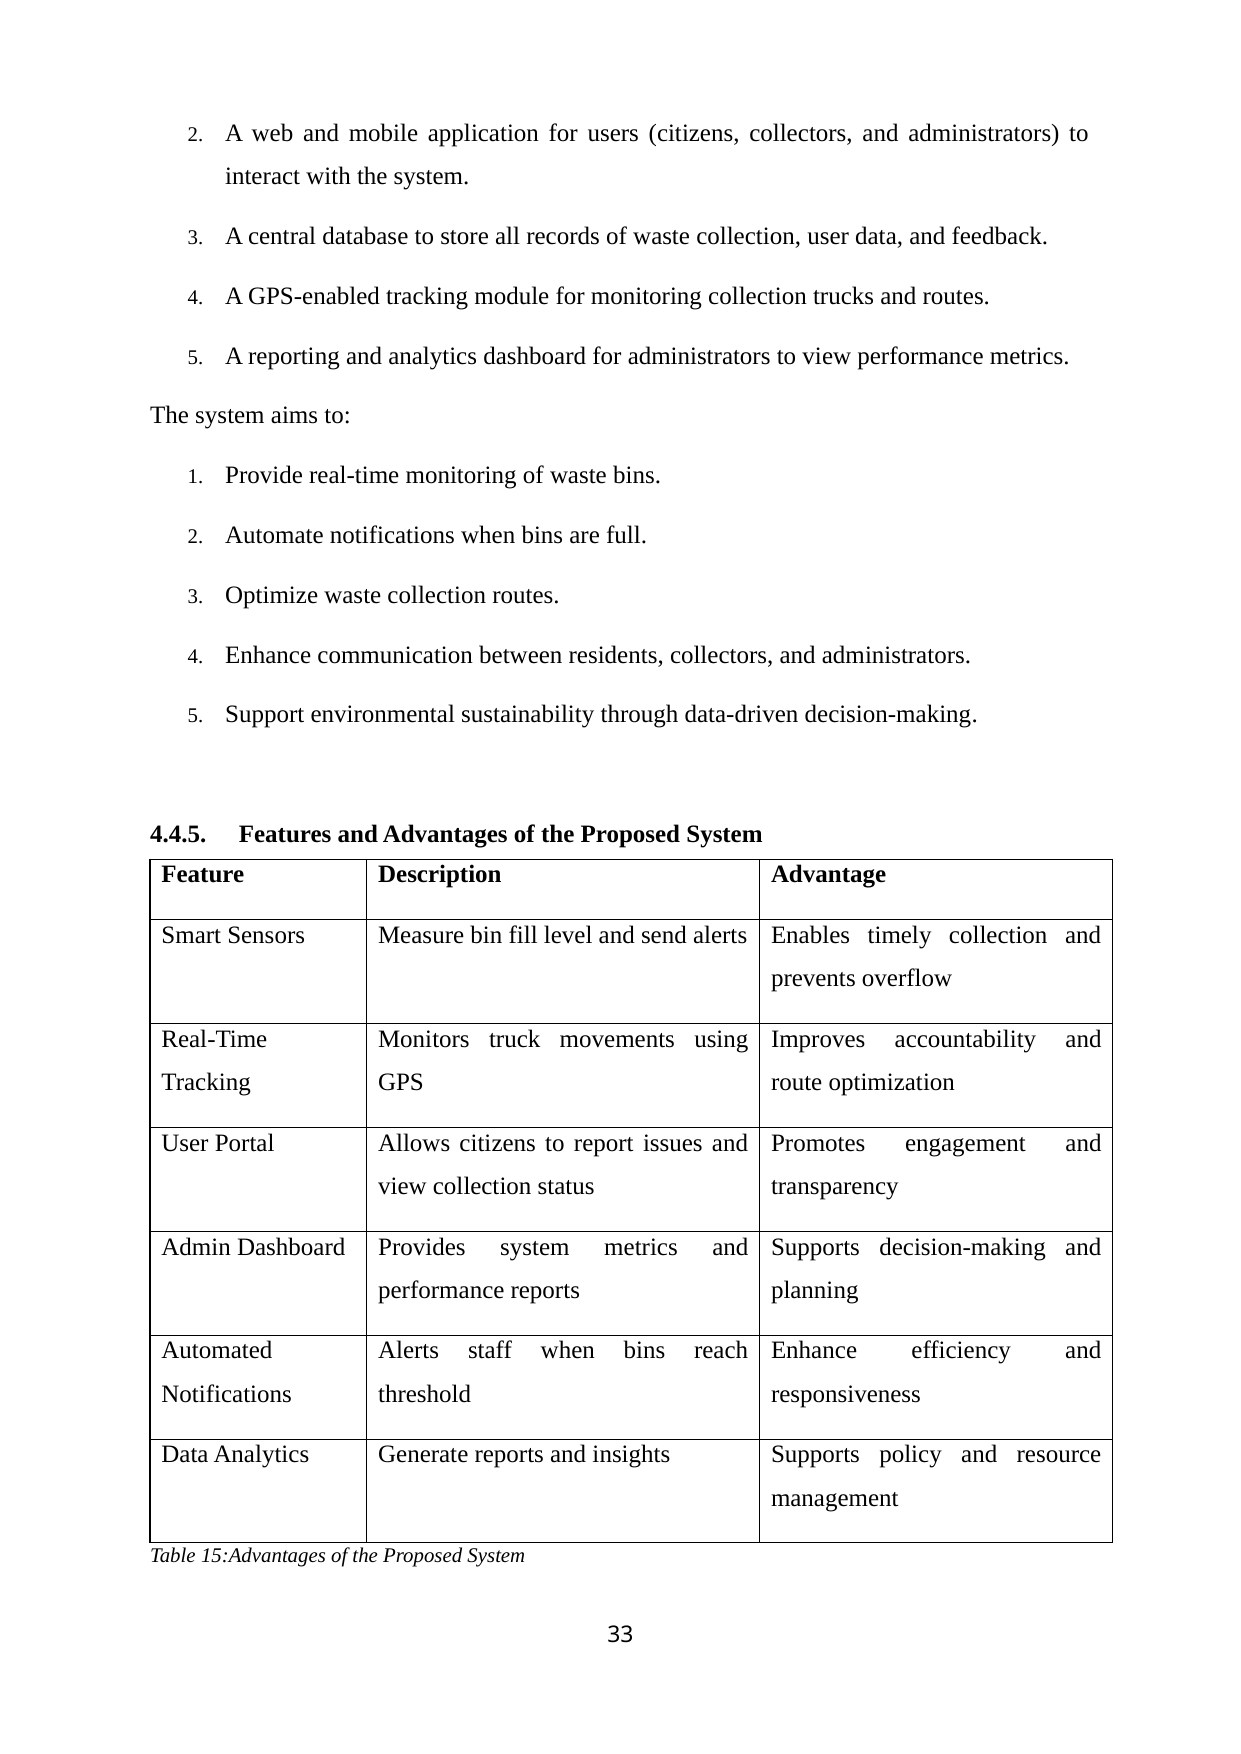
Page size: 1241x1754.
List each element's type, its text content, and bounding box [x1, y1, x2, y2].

text Table 15:Advantages of the Proposed System [150, 1543, 1090, 1567]
list Optimize waste collection routes. [187, 580, 1090, 609]
table_cell Admin Dashboard [151, 1232, 366, 1334]
table_cell Provides system metrics and performance reports [367, 1232, 759, 1334]
list A GPS-enabled tracking module for monitoring collection trucks and routes. [187, 281, 1090, 310]
table_cell Allows citizens to report issues and view collection status [367, 1128, 759, 1231]
table_cell Enables timely collection and prevents overflow [760, 920, 1112, 1023]
table_cell Smart Sensors [151, 920, 366, 1023]
text The system aims to: [150, 401, 1090, 429]
list A web and mobile application for users (citizens, collectors, and administrators) to interact with the system. [187, 118, 1090, 190]
list A central database to store all records of waste collection, user data, and feedback. [187, 221, 1090, 250]
table_header Feature [151, 860, 366, 919]
table_cell Improves accountability and route optimization [760, 1024, 1112, 1127]
table_cell Enhance efficiency and responsiveness [760, 1336, 1112, 1438]
table_header Description [367, 860, 759, 919]
table_cell Automated Notifications [151, 1336, 366, 1438]
table_header Advantage [760, 860, 1112, 919]
table_cell Supports decision-making and planning [760, 1232, 1112, 1334]
table_cell Generate reports and insights [367, 1440, 759, 1542]
list A reporting and analytics dashboard for administrators to view performance metrics. [187, 341, 1090, 369]
list Provide real-time monitoring of waste bins. [187, 460, 1090, 489]
list Support environmental sustainability through data-driven decision-making. [187, 699, 1090, 728]
list Enhance communication between residents, collectors, and administrators. [187, 640, 1090, 668]
table_cell Data Analytics [151, 1440, 366, 1542]
table_cell Real-Time Tracking [151, 1024, 366, 1127]
table_cell User Portal [151, 1128, 366, 1231]
table_cell Monitors truck movements using GPS [367, 1024, 759, 1127]
table_cell Measure bin fill level and send alerts [367, 920, 759, 1023]
list Automate notifications when bins are full. [187, 520, 1090, 549]
subtitle Features and Advantages of the Proposed System [150, 819, 1090, 848]
table_cell Promotes engagement and transparency [760, 1128, 1112, 1231]
table_cell Alerts staff when bins reach threshold [367, 1336, 759, 1438]
table_cell Supports policy and resource management [760, 1440, 1112, 1542]
